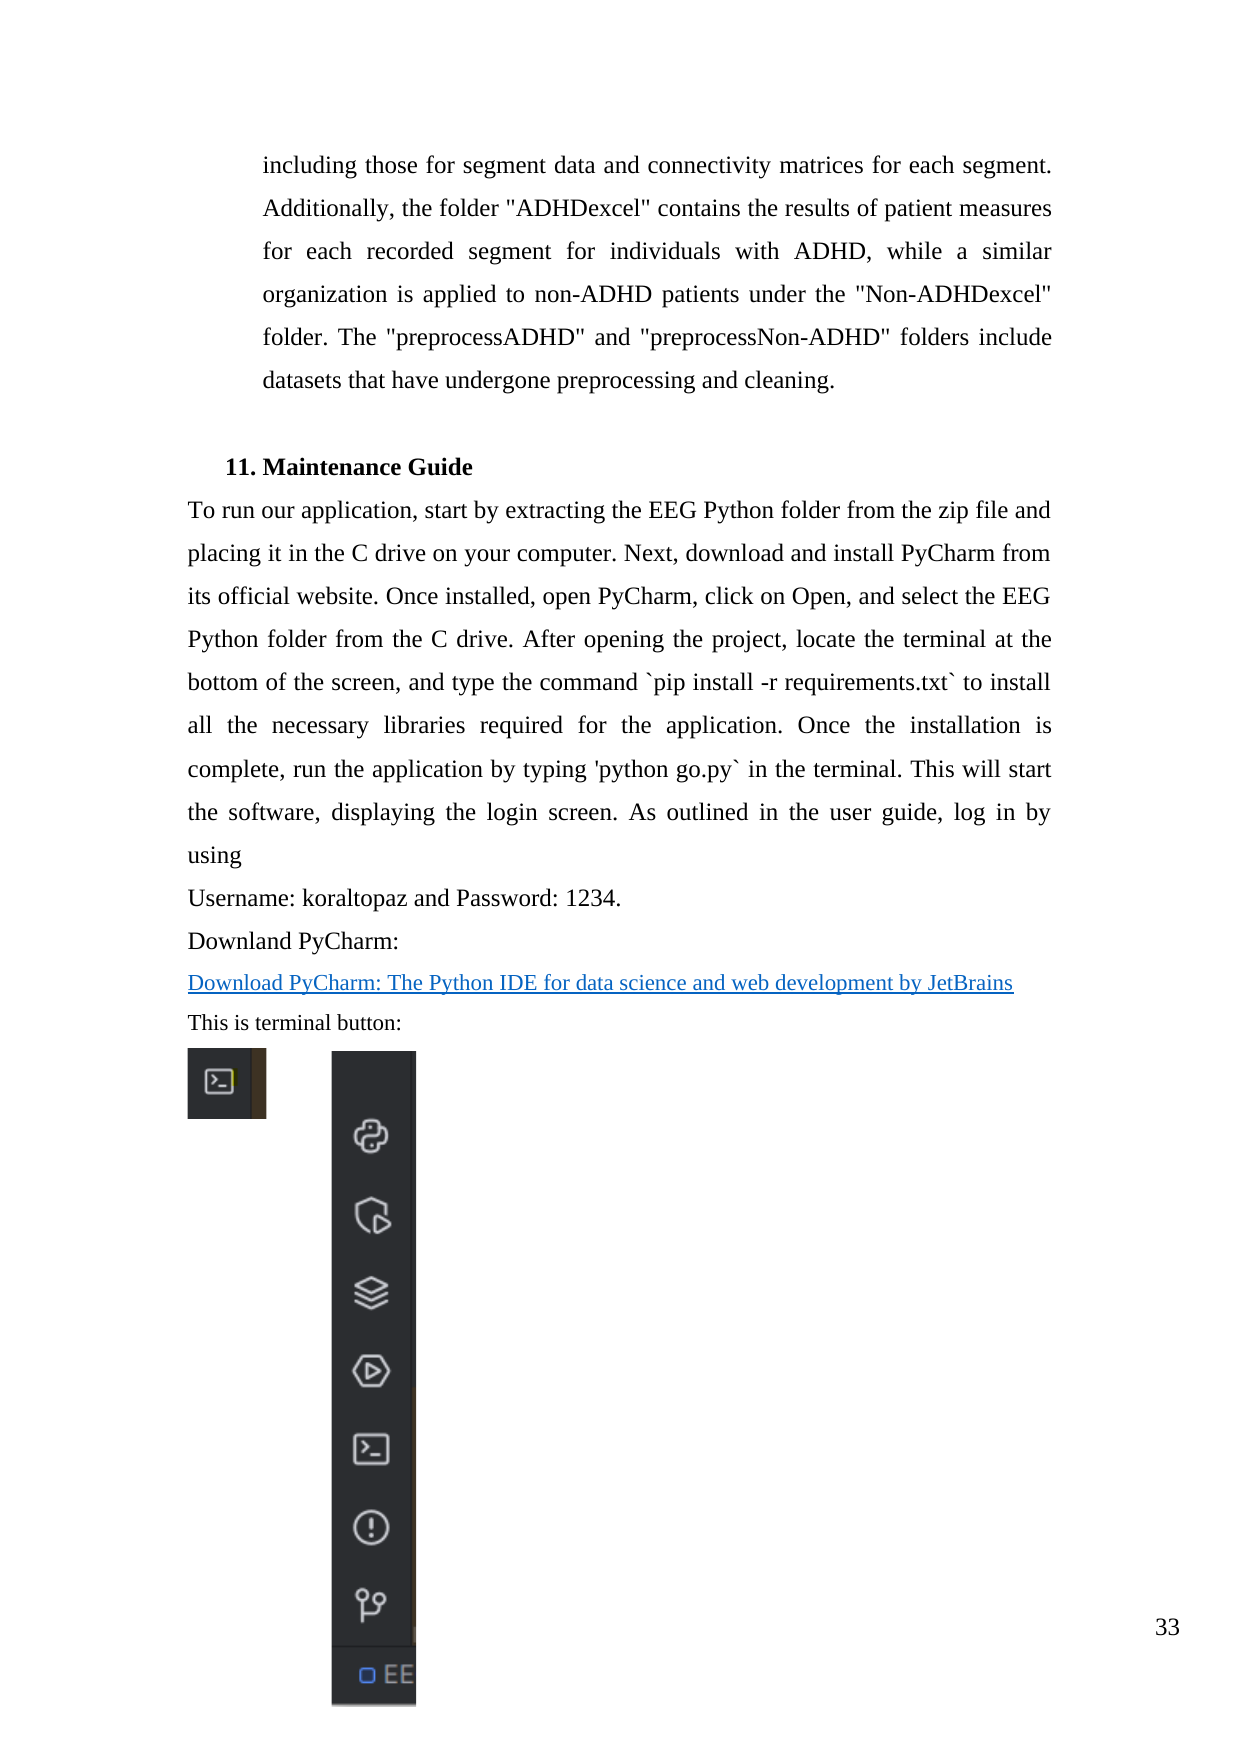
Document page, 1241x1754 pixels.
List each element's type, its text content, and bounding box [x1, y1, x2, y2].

text To run our application, start by extracting the EEG Python folder from the zip file and placing it in the C drive on your computer. Next, download and install PyCharm from its official website. Once installed, open PyCharm, click on Open, and select the EEG Python folder from the C drive. After opening the project, locate the terminal at the bottom of the screen, and type the command `pip install -r requirements.txt` to install all the necessary libraries required for the application. Once the installation is complete, run the application by typing 'python go.py` in the terminal. This will start the software, displaying the login screen. As outlined in the user guide, log in by using [187, 495, 1053, 869]
text Username: koraltopaz and Password: 1234. [187, 883, 1053, 912]
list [225, 150, 1053, 394]
text Download PyCharm: The Python IDE for data science and web development by JetBrains [187, 969, 1053, 996]
text Downland PyCharm: [187, 926, 1053, 955]
picture [187, 1048, 267, 1119]
text This is terminal button: [187, 1009, 1053, 1035]
subtitle Maintenance Guide [225, 452, 1053, 481]
picture [331, 1051, 417, 1707]
